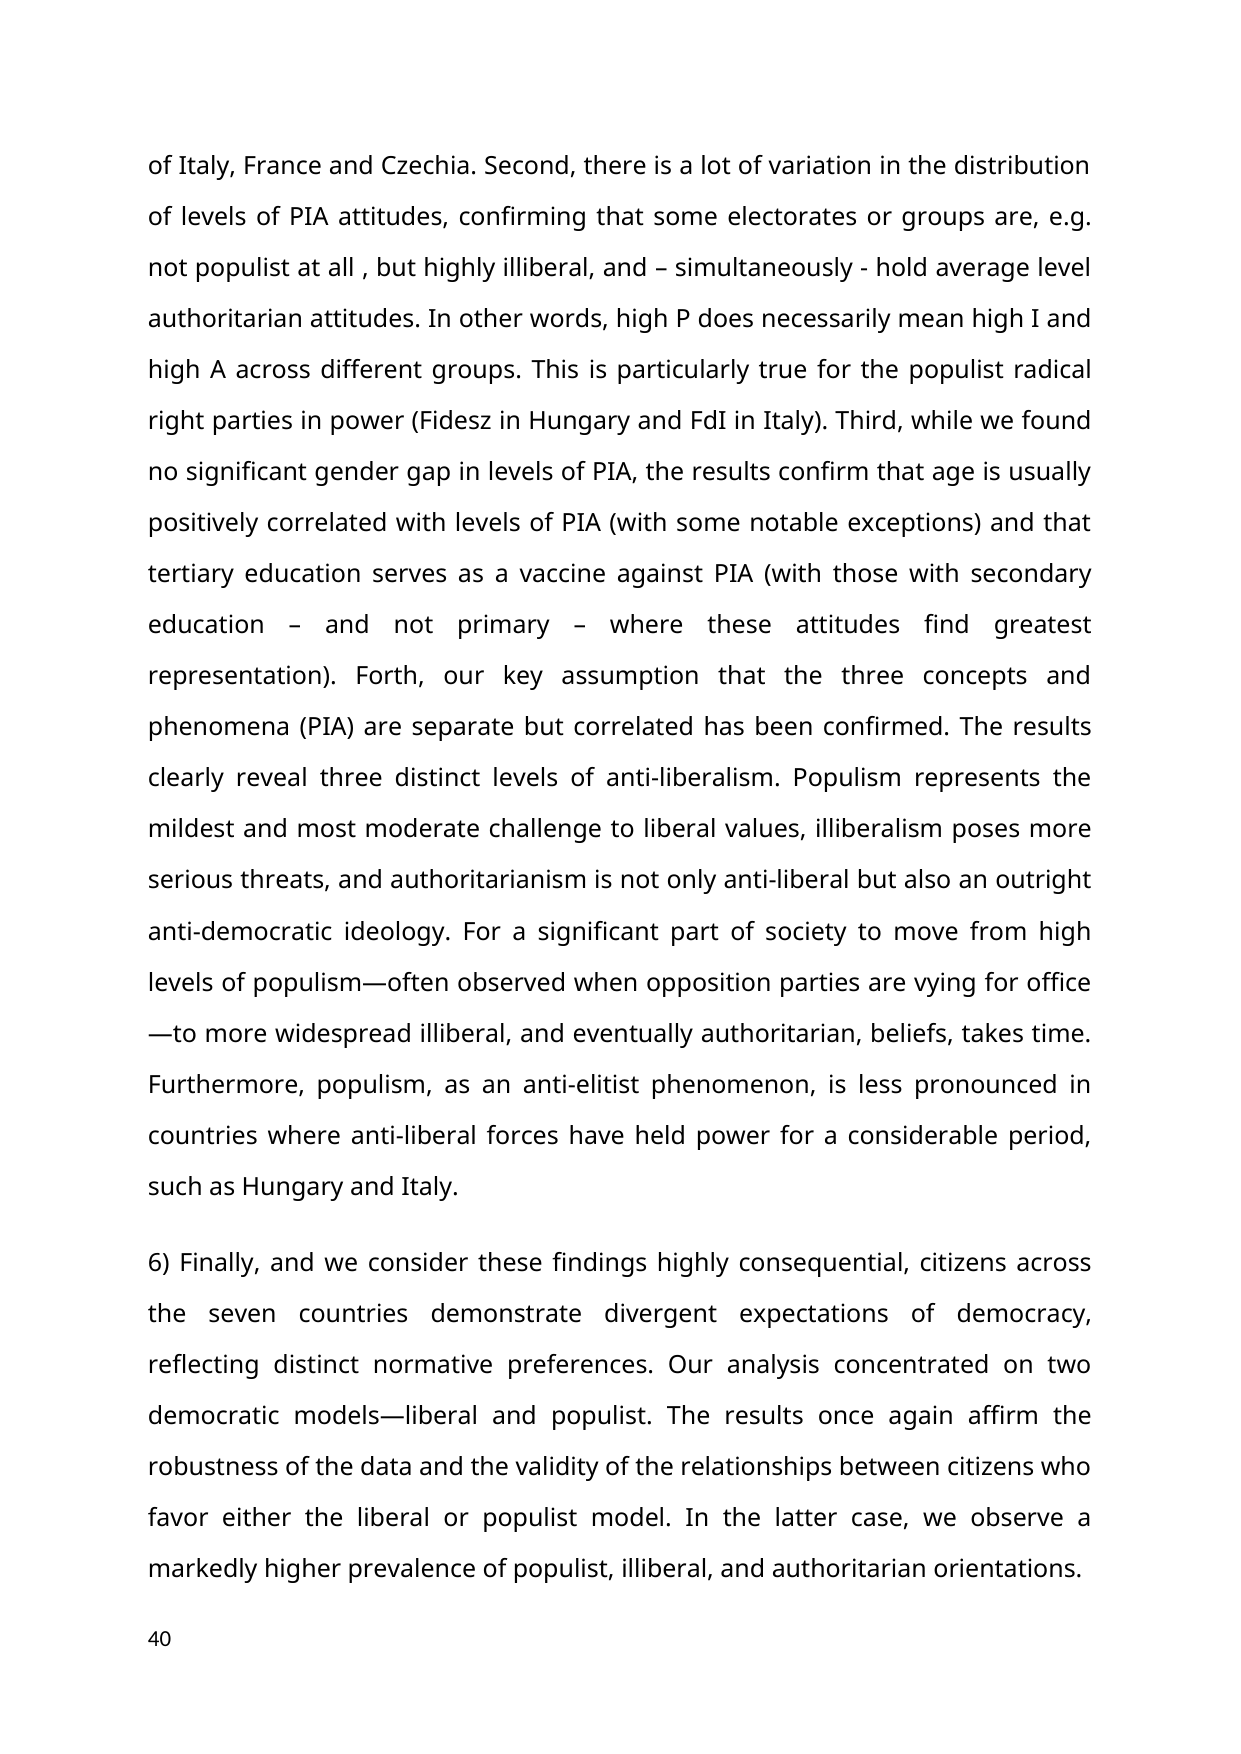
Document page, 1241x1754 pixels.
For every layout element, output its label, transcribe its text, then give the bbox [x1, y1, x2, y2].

text 6) Finally, and we consider these findings highly consequential, citizens across the seven countries demonstrate divergent expectations of democracy, reflecting distinct normative preferences. Our analysis concentrated on two democratic models—liberal and populist. The results once again affirm the robustness of the data and the validity of the relationships between citizens who favor either the liberal or populist model. In the latter case, we observe a markedly higher prevalence of populist, illiberal, and authoritarian orientations. [148, 1244, 1093, 1585]
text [148, 148, 1093, 1202]
